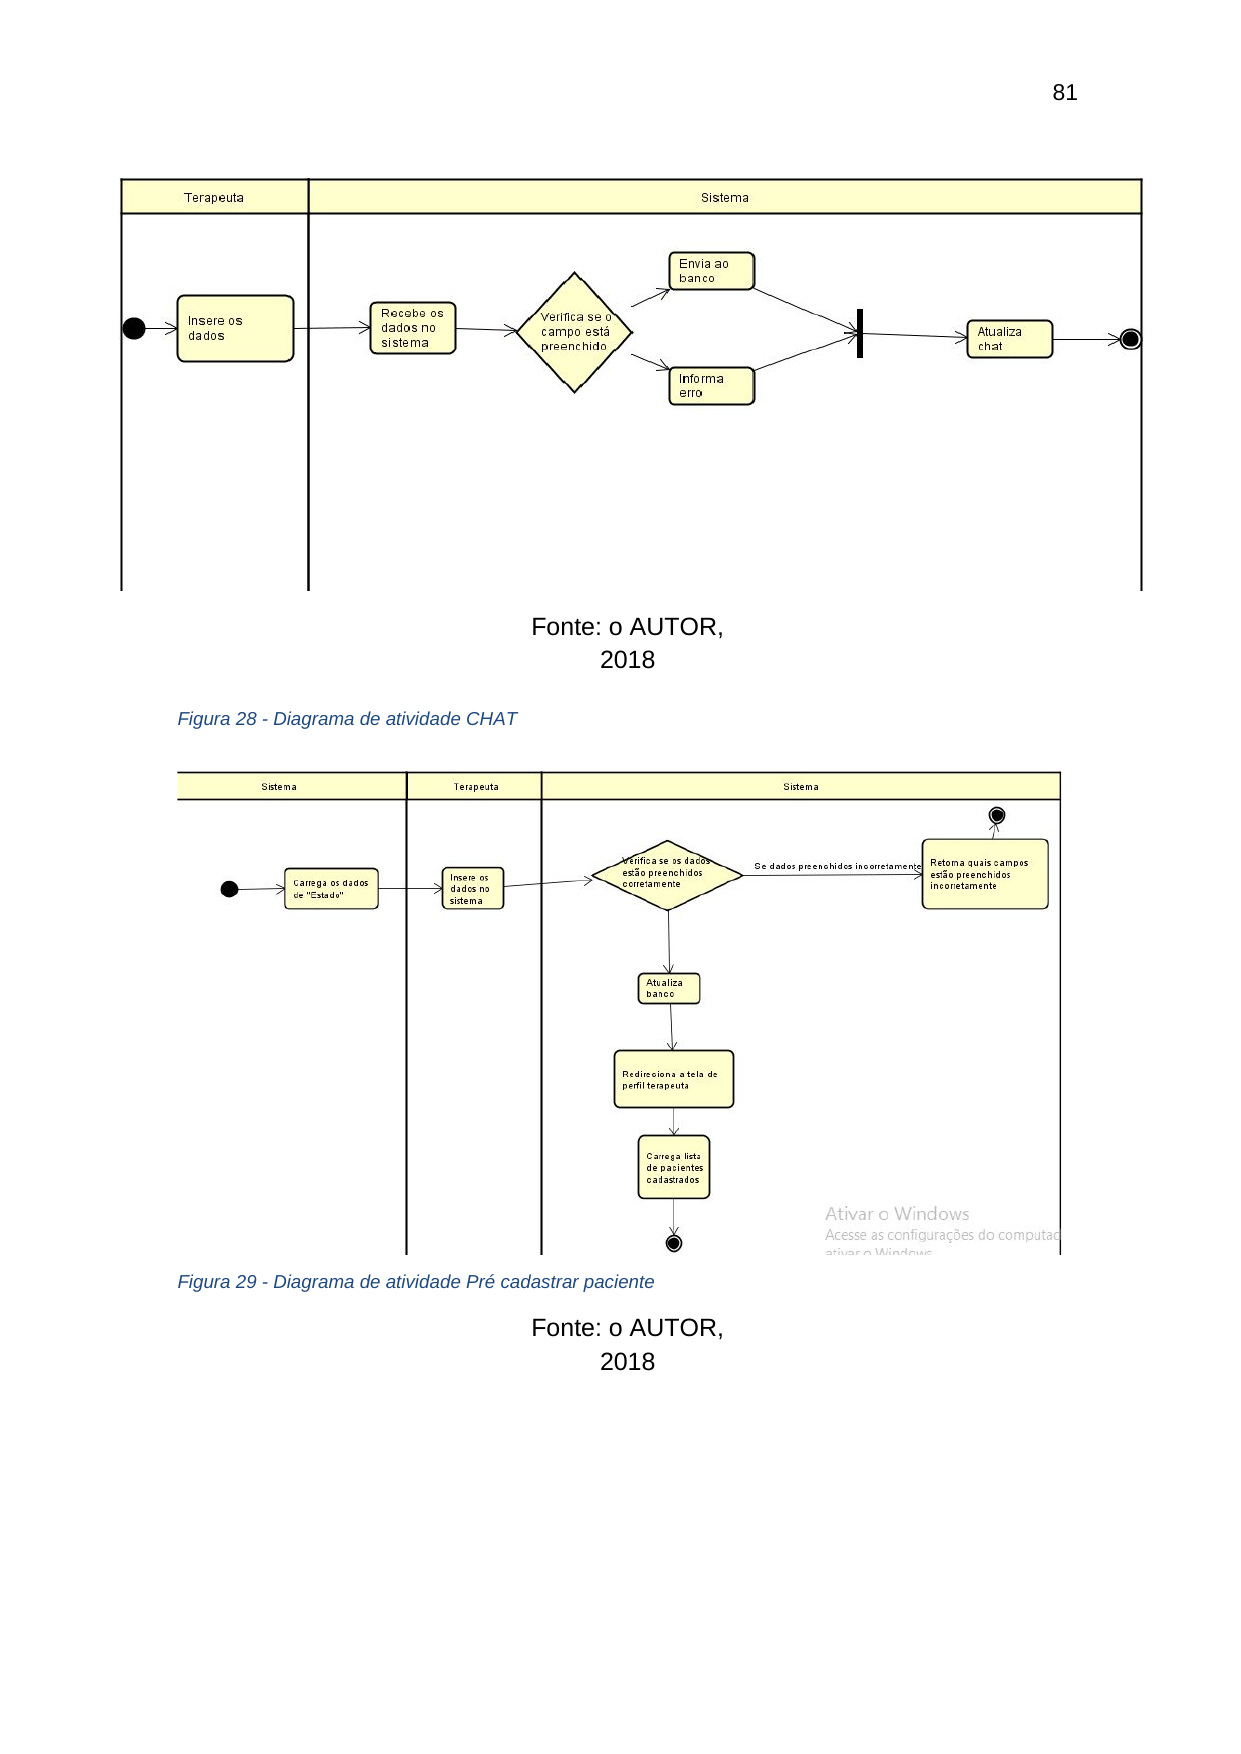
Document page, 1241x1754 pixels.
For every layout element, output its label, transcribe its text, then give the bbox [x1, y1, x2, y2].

text Fonte: o AUTOR, [177, 612, 1078, 640]
text Fonte: o AUTOR, [177, 1313, 1078, 1342]
text 2018 [177, 644, 1078, 673]
picture [118, 177, 1148, 591]
picture [177, 771, 1062, 1255]
text 2018 [177, 1346, 1078, 1375]
